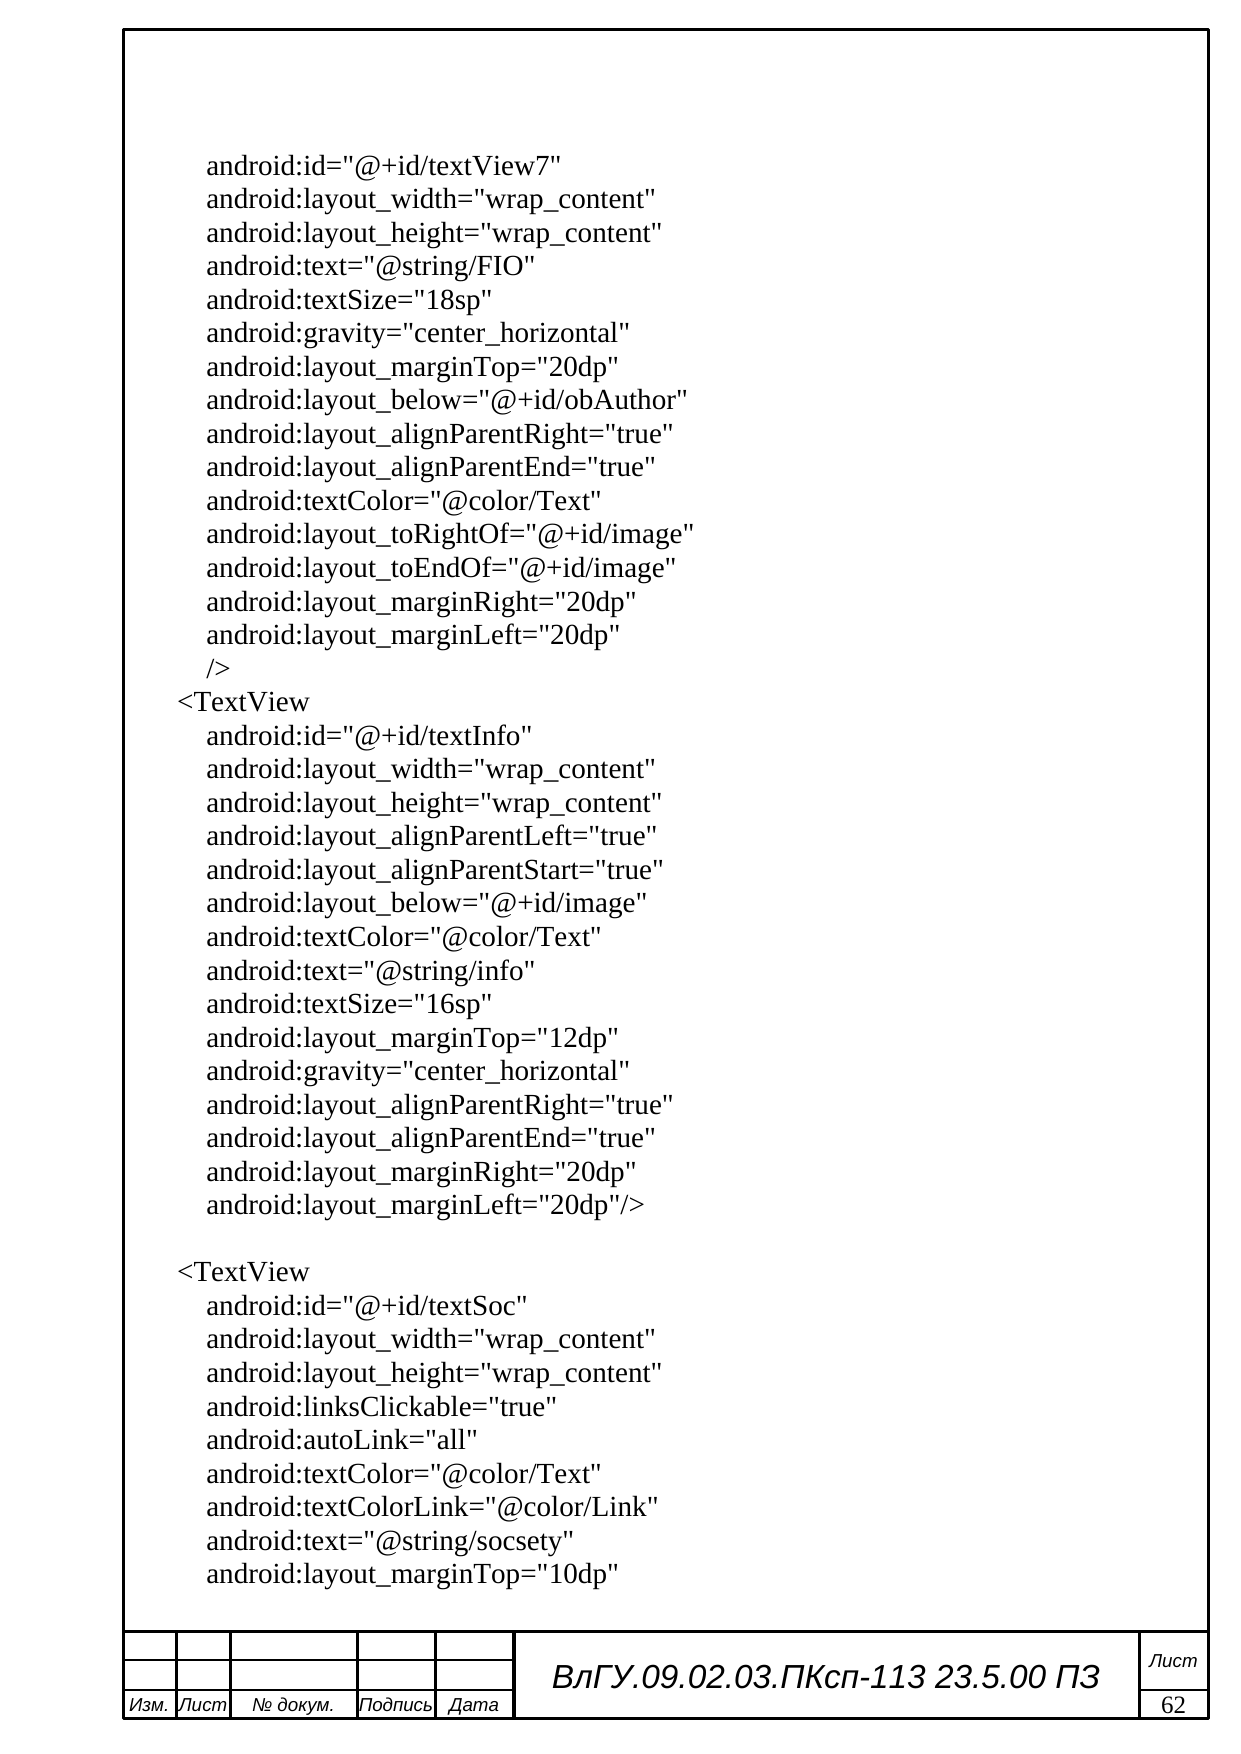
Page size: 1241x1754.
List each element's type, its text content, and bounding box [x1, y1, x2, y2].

text android:id="@+id/textView7" [148, 148, 1181, 181]
text android:layout_marginTop="20dp" [148, 349, 1181, 382]
text android:id="@+id/textInfo" [148, 718, 1181, 751]
text android:text="@string/info" [148, 953, 1181, 986]
text android:layout_marginTop="10dp" [148, 1556, 1181, 1590]
text android:layout_alignParentRight="true" [148, 1087, 1181, 1120]
text android:textColorLink="@color/Link" [148, 1489, 1181, 1523]
text android:gravity="center_horizontal" [148, 1053, 1181, 1087]
text android:layout_height="wrap_content" [148, 785, 1181, 818]
text android:autoLink="all" [148, 1422, 1181, 1456]
text android:layout_marginRight="20dp" [148, 584, 1181, 617]
text android:layout_alignParentEnd="true" [148, 1120, 1181, 1154]
text android:layout_width="wrap_content" [148, 1322, 1181, 1355]
text android:layout_height="wrap_content" [148, 215, 1181, 248]
text android:layout_height="wrap_content" [148, 1355, 1181, 1389]
text android:layout_below="@+id/obAuthor" [148, 382, 1181, 416]
text android:textColor="@color/Text" [148, 1456, 1181, 1489]
text android:textColor="@color/Text" [148, 919, 1181, 953]
text android:layout_toRightOf="@+id/image" [148, 517, 1181, 550]
text android:layout_width="wrap_content" [148, 751, 1181, 785]
text android:id="@+id/textSoc" [148, 1288, 1181, 1322]
text android:gravity="center_horizontal" [148, 315, 1181, 349]
text android:layout_marginLeft="20dp"/> [148, 1187, 1181, 1221]
text android:text="@string/socsety" [148, 1523, 1181, 1556]
text android:linksClickable="true" [148, 1389, 1181, 1422]
text android:textSize="16sp" [148, 986, 1181, 1020]
text android:layout_alignParentEnd="true" [148, 449, 1181, 483]
text <TextView [148, 684, 1181, 718]
text android:layout_toEndOf="@+id/image" [148, 550, 1181, 584]
text android:layout_marginRight="20dp" [148, 1154, 1181, 1187]
text android:text="@string/FIO" [148, 248, 1181, 282]
text <TextView [148, 1254, 1181, 1288]
text android:layout_below="@+id/image" [148, 886, 1181, 919]
text android:textSize="18sp" [148, 282, 1181, 315]
text android:textColor="@color/Text" [148, 483, 1181, 517]
text android:layout_alignParentLeft="true" [148, 818, 1181, 852]
text android:layout_width="wrap_content" [148, 181, 1181, 215]
text android:layout_alignParentStart="true" [148, 852, 1181, 886]
text android:layout_marginLeft="20dp" [148, 617, 1181, 651]
text /> [148, 651, 1181, 684]
text android:layout_marginTop="12dp" [148, 1020, 1181, 1053]
text android:layout_alignParentRight="true" [148, 416, 1181, 449]
